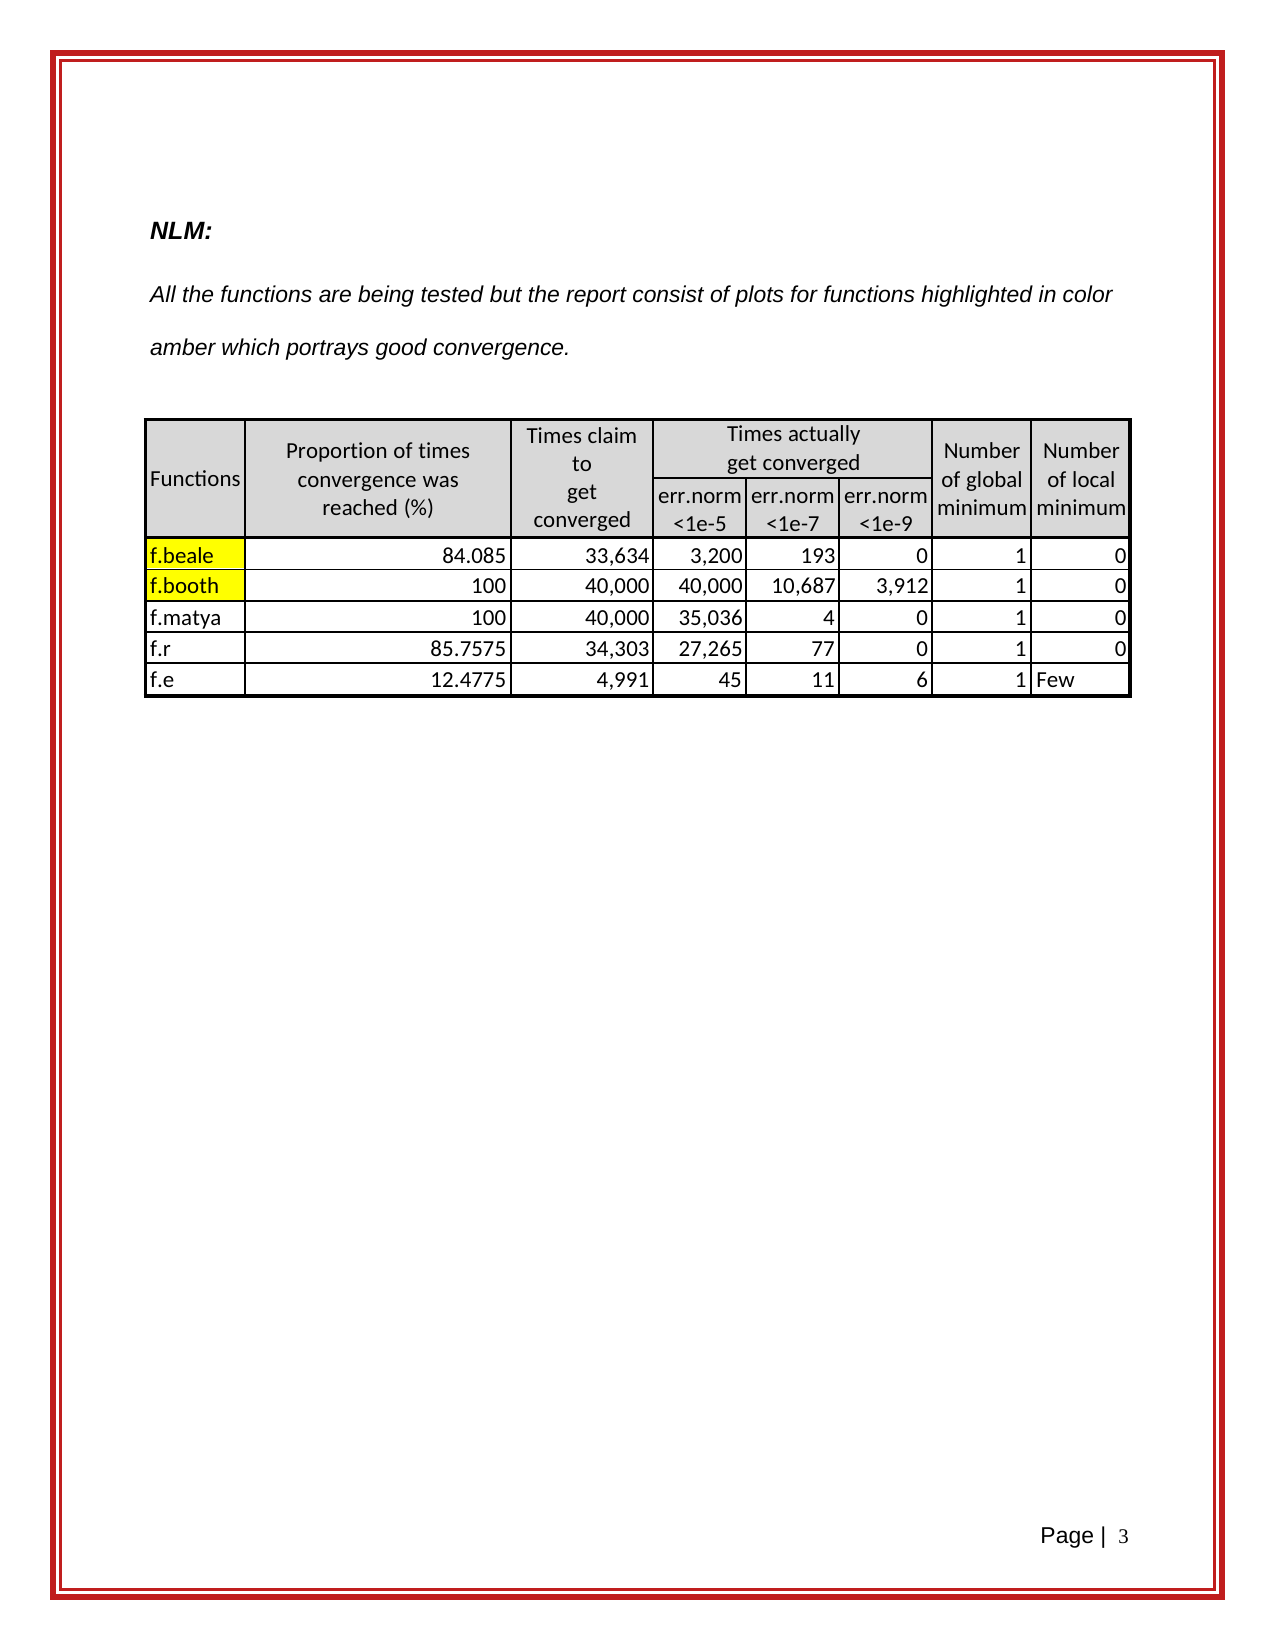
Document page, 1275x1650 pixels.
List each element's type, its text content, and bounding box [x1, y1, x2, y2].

text All the functions are being tested but the report consist of plots for functions highlighted in color amber which portrays good convergence. [150, 281, 1116, 360]
table_cell 1 [933, 570, 1030, 600]
table_cell 10,687 [747, 570, 838, 600]
table_cell 0 [1032, 602, 1128, 631]
table_cell 3,912 [840, 570, 931, 600]
table_cell f.beale [147, 539, 244, 568]
table_cell 12.4775 [246, 664, 510, 694]
table_cell 40,000 [654, 570, 745, 600]
table_cell 35,036 [654, 602, 745, 631]
table_cell 40,000 [512, 602, 652, 631]
table_cell Few [1032, 664, 1128, 694]
table_cell 33,634 [512, 539, 652, 568]
table_cell 77 [747, 633, 838, 662]
table_header Number of local minimum [1032, 421, 1128, 536]
table_cell 3,200 [654, 539, 745, 568]
table_cell 1 [933, 602, 1030, 631]
table_cell f.booth [147, 570, 244, 600]
table_cell 6 [840, 664, 931, 694]
table_cell 4,991 [512, 664, 652, 694]
table_header Proportion of times convergence was reached (%) [246, 421, 510, 536]
text NLM: [150, 216, 1142, 244]
table_cell 100 [246, 570, 510, 600]
table_cell f.e [147, 664, 244, 694]
table_cell 85.7575 [246, 633, 510, 662]
table_cell 1 [933, 539, 1030, 568]
table_cell 193 [747, 539, 838, 568]
table_cell 0 [840, 539, 931, 568]
table_header Times claim to get converged [512, 421, 652, 536]
table_header Times actually get converged [654, 421, 931, 477]
table_cell 84.085 [246, 539, 510, 568]
table_cell err.norm <1e-5 [654, 479, 745, 536]
table_cell 0 [840, 633, 931, 662]
table_cell 11 [747, 664, 838, 694]
table_cell 45 [654, 664, 745, 694]
table_cell 0 [1032, 570, 1128, 600]
table_header Number of global minimum [933, 421, 1030, 536]
table_cell f.matya [147, 602, 244, 631]
table_cell f.r [147, 633, 244, 662]
table_cell 1 [933, 633, 1030, 662]
table_cell 0 [840, 602, 931, 631]
table_cell err.norm <1e-7 [747, 479, 838, 536]
table_cell 27,265 [654, 633, 745, 662]
table_cell 0 [1032, 633, 1128, 662]
table_cell 4 [747, 602, 838, 631]
table_cell 100 [246, 602, 510, 631]
table_cell err.norm <1e-9 [840, 479, 931, 536]
table_cell 1 [933, 664, 1030, 694]
table_header Functions [147, 421, 244, 536]
table_cell 40,000 [512, 570, 652, 600]
table_cell 0 [1032, 539, 1128, 568]
table_cell 34,303 [512, 633, 652, 662]
